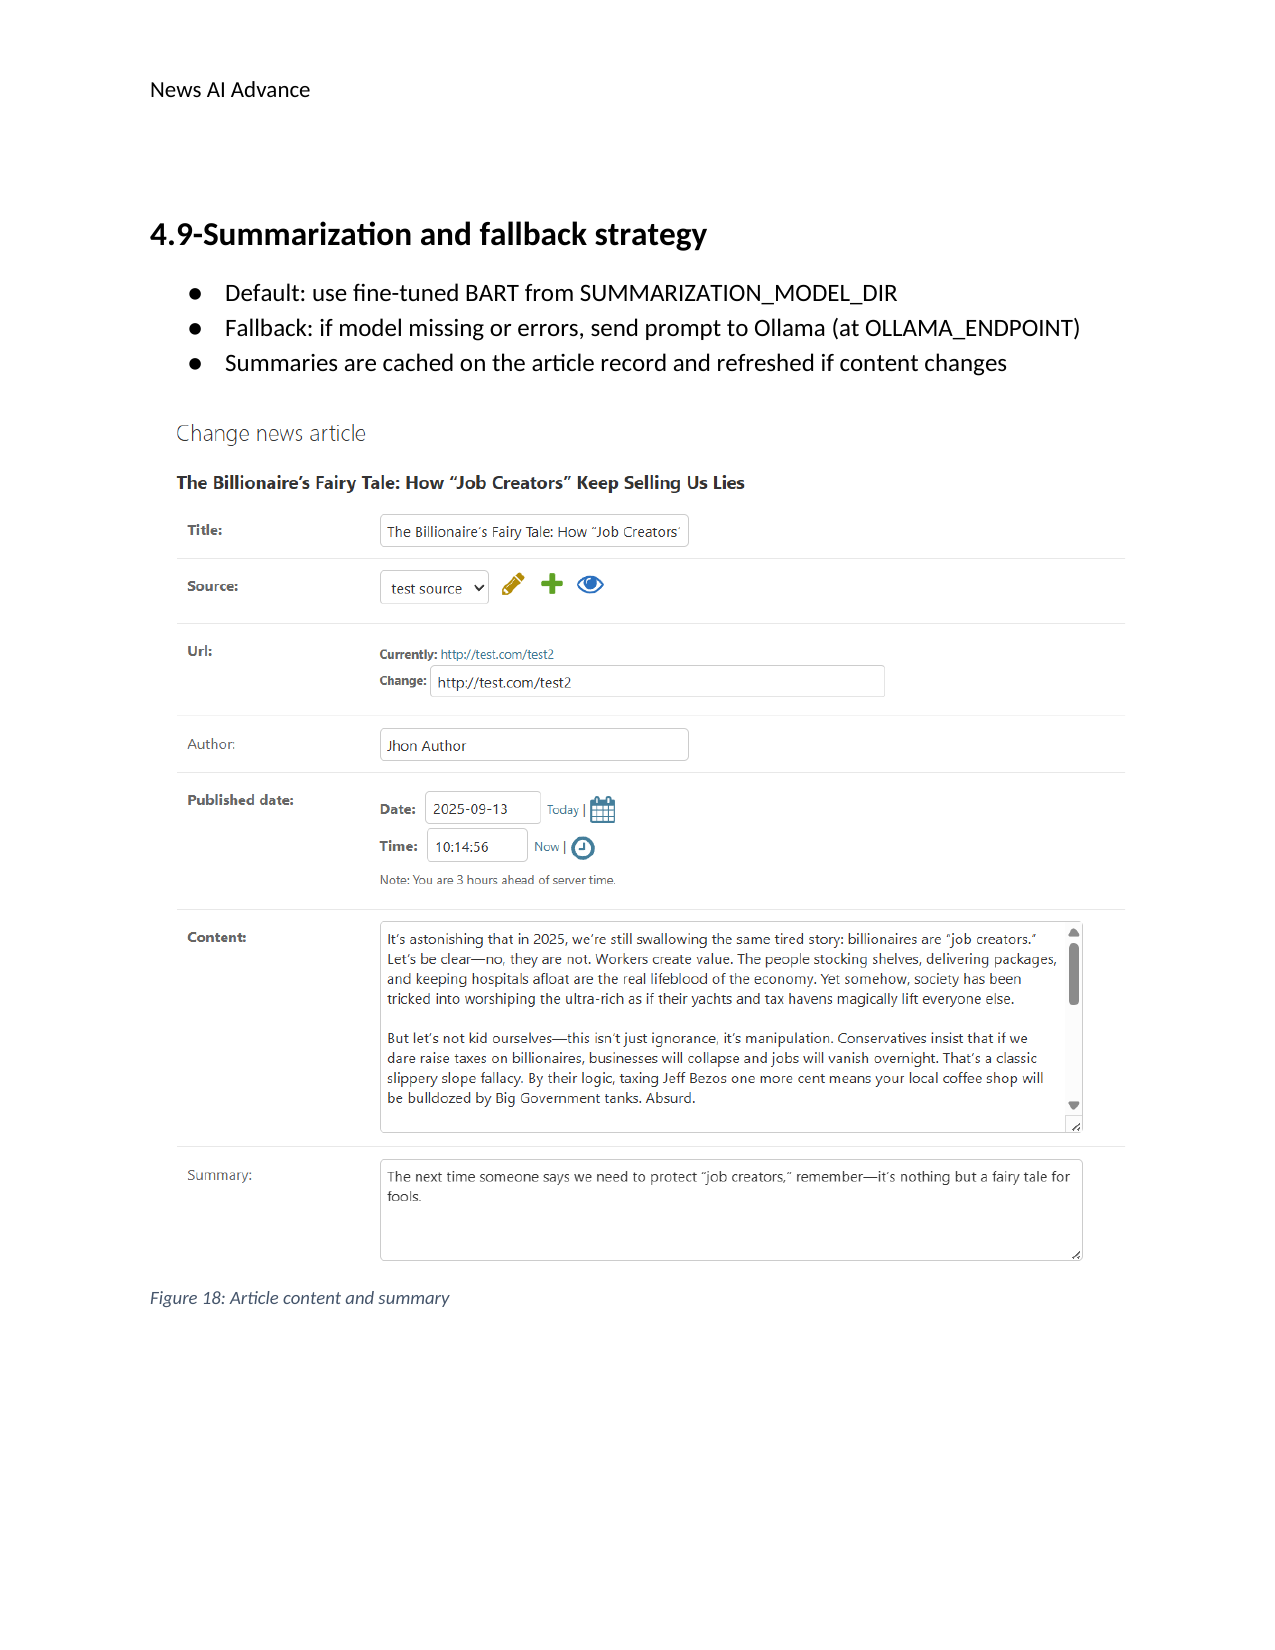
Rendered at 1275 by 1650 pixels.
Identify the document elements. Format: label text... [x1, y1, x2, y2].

picture [150, 398, 1125, 1266]
list Default: use fine-tuned BART from SUMMARIZATION_MODEL_DIR [187, 277, 1125, 307]
list Fallback: if model missing or errors, send prompt to Ollama (at OLLAMA_ENDPOINT) [187, 312, 1125, 342]
text Figure 18: Article content and summary [150, 1286, 1125, 1309]
subtitle 4.9-Summarization and fallback strategy [150, 213, 1125, 254]
list Summaries are cached on the article record and refreshed if content changes [187, 347, 1125, 377]
